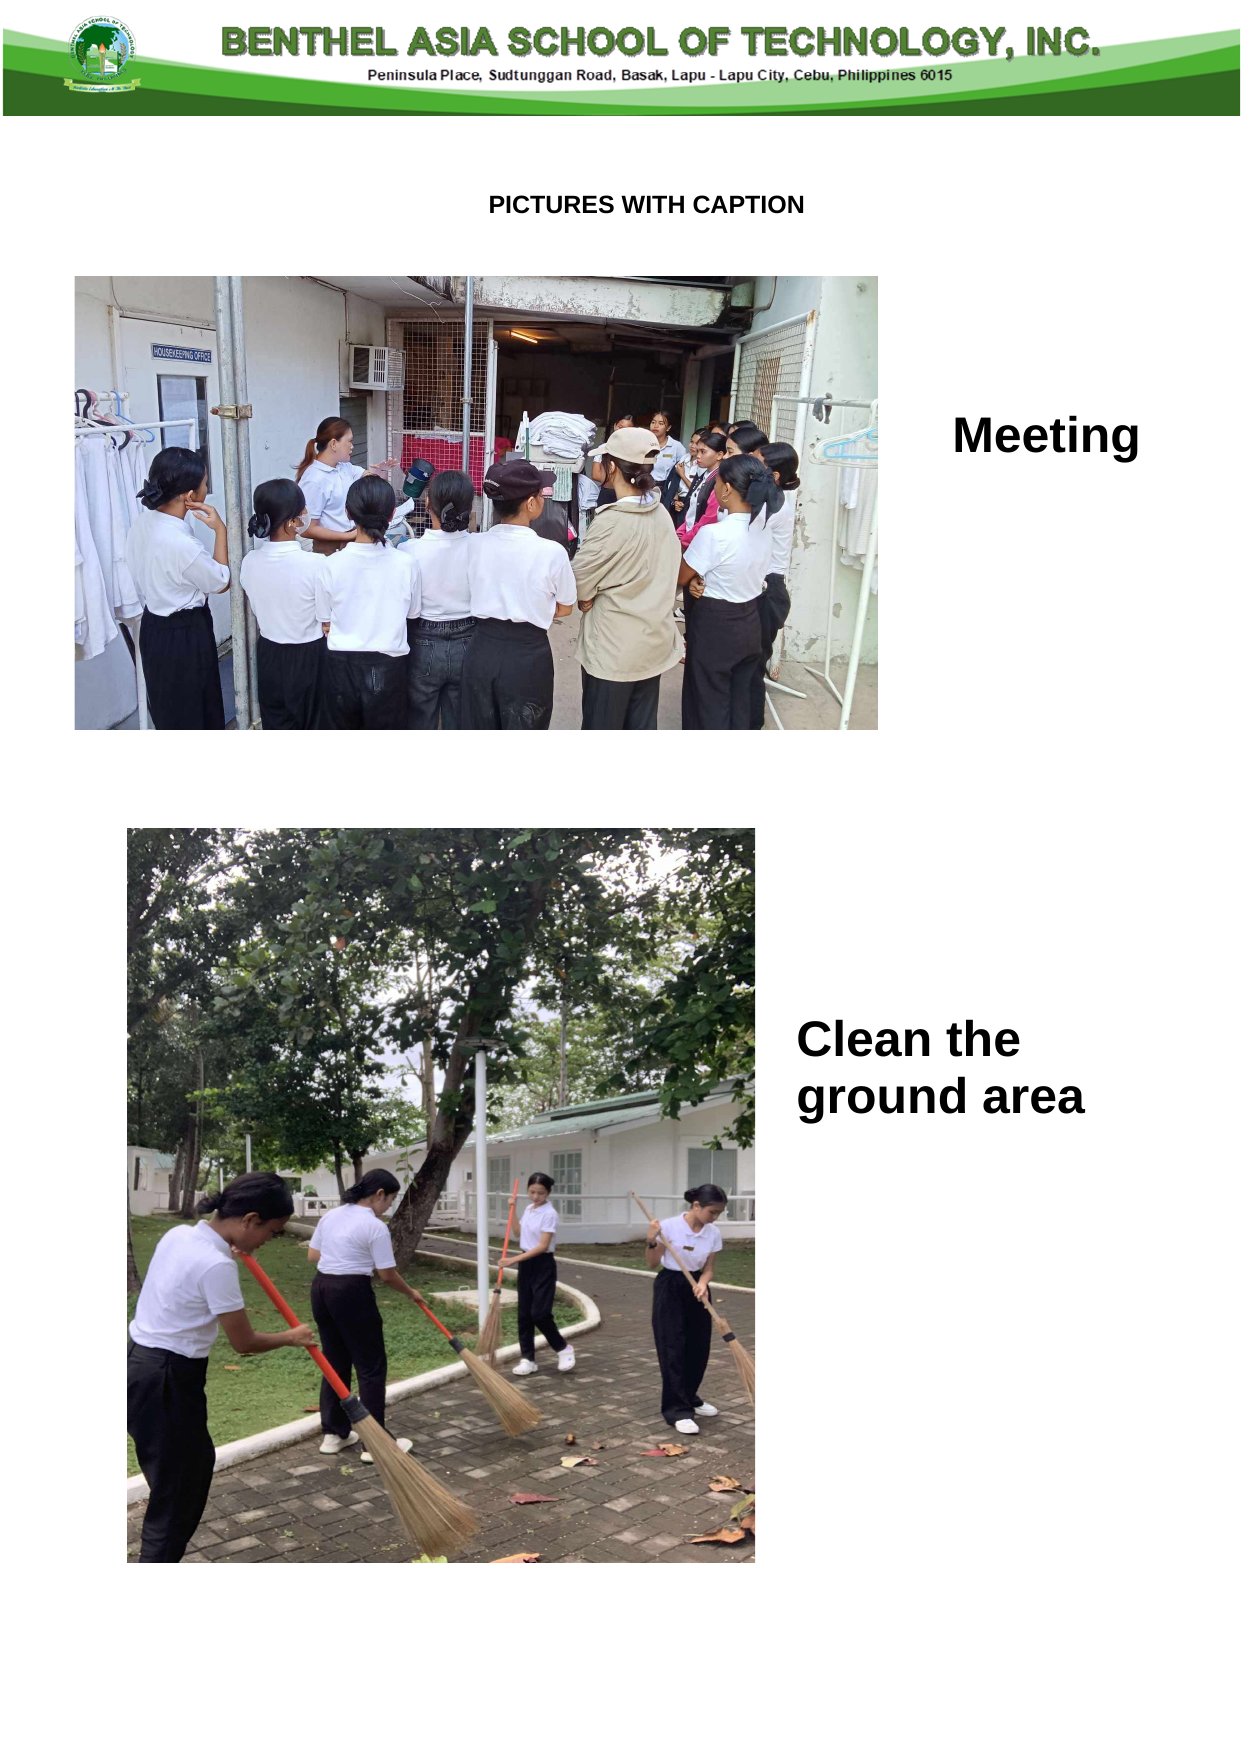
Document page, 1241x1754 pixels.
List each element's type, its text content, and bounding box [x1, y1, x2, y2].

subtitle Clean the ground area [756, 1009, 1166, 1124]
subtitle PICTURES WITH CAPTION [127, 190, 1166, 219]
picture [74, 276, 878, 730]
picture [127, 828, 756, 1563]
subtitle Meeting [878, 406, 1166, 463]
picture [0, 0, 1241, 195]
